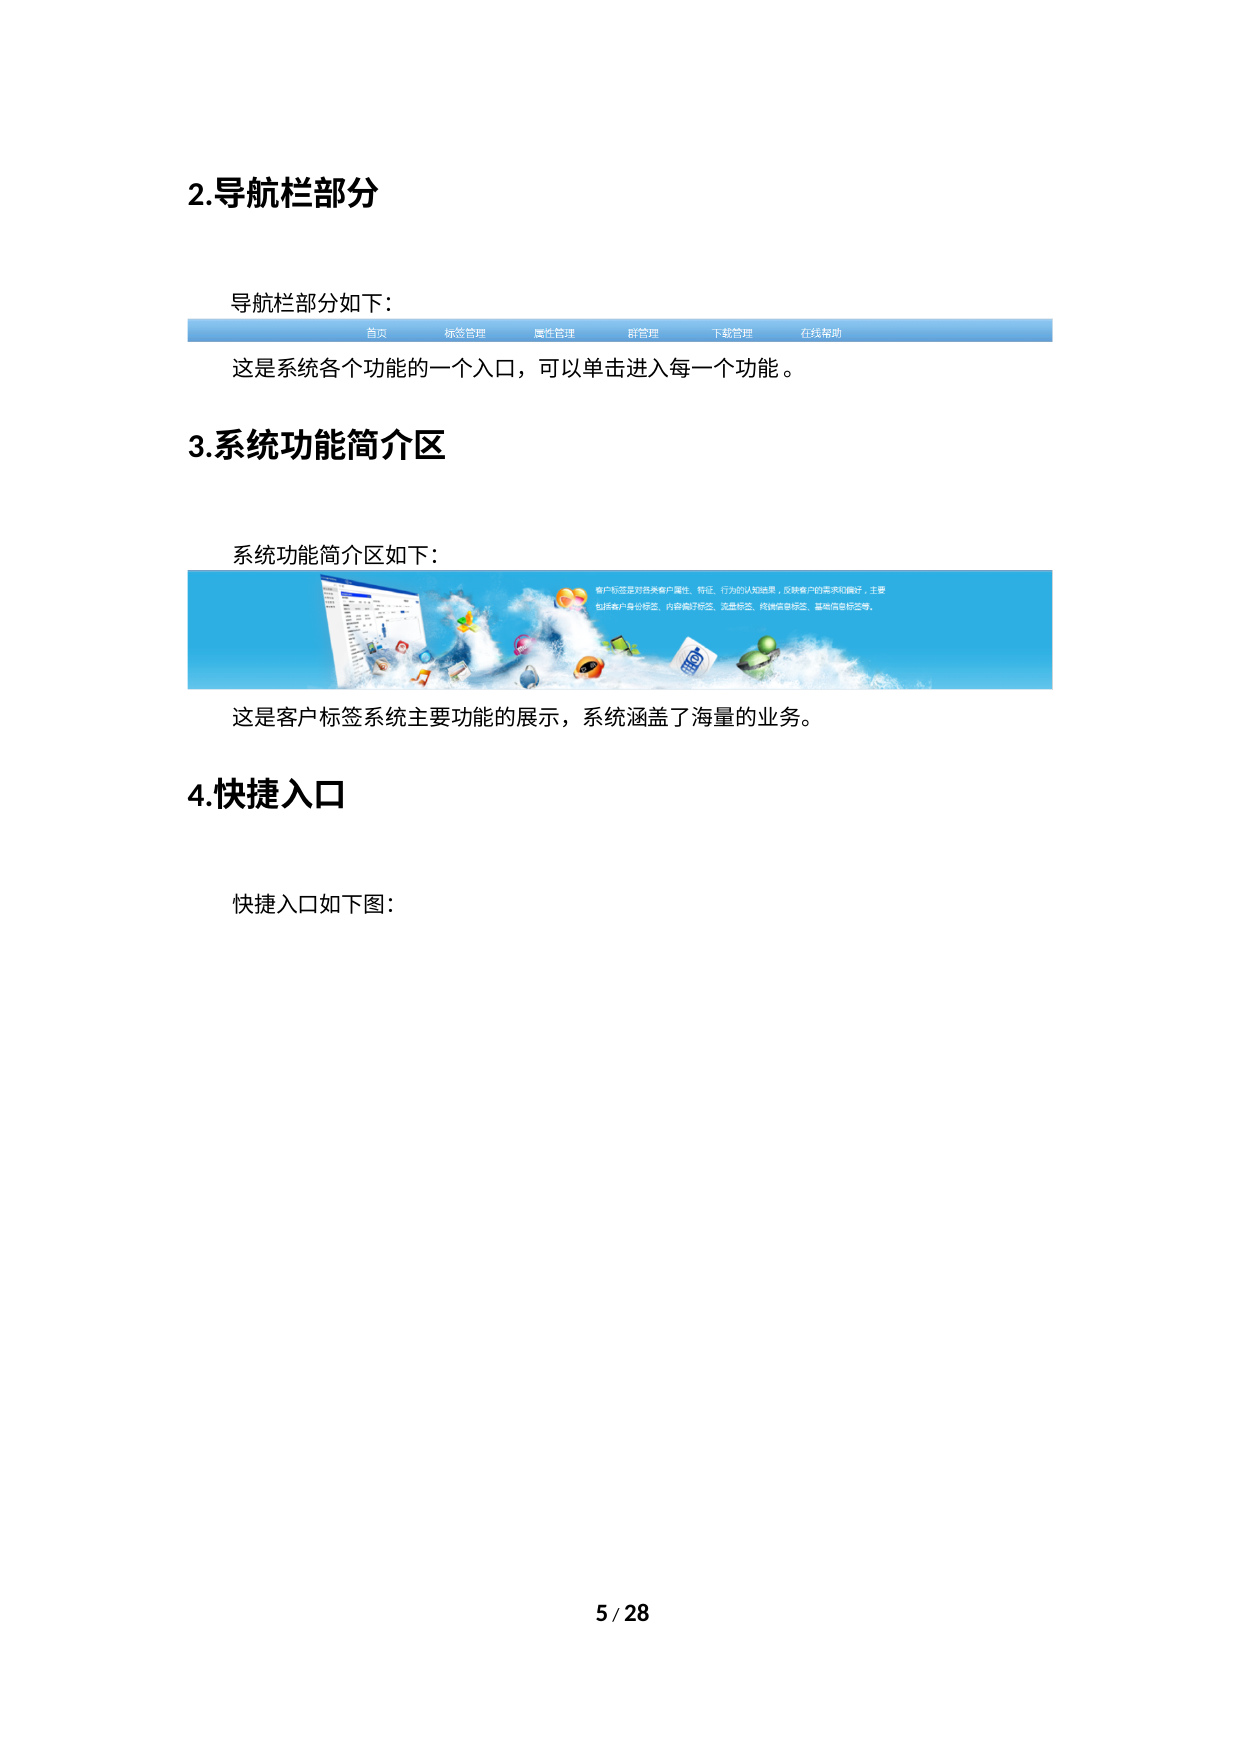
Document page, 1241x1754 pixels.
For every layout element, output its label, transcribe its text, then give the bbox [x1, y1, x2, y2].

text 系统功能简介区如下： [187, 537, 1053, 570]
text 这是客户标签系统主要功能的展示，系统涵盖了海量的业务。 [187, 700, 1053, 732]
text 这是系统各个功能的一个入口，可以单击进入每一个功能 。 [187, 351, 1053, 383]
text 导航栏部分如下： [187, 286, 1053, 318]
subtitle 4.快捷入口 [187, 759, 1053, 824]
subtitle 2.导航栏部分 [187, 158, 1053, 223]
subtitle 3.系统功能简介区 [187, 410, 1053, 475]
text 快捷入口如下图： [187, 887, 1053, 919]
picture [187, 570, 1053, 690]
picture [187, 318, 1053, 342]
